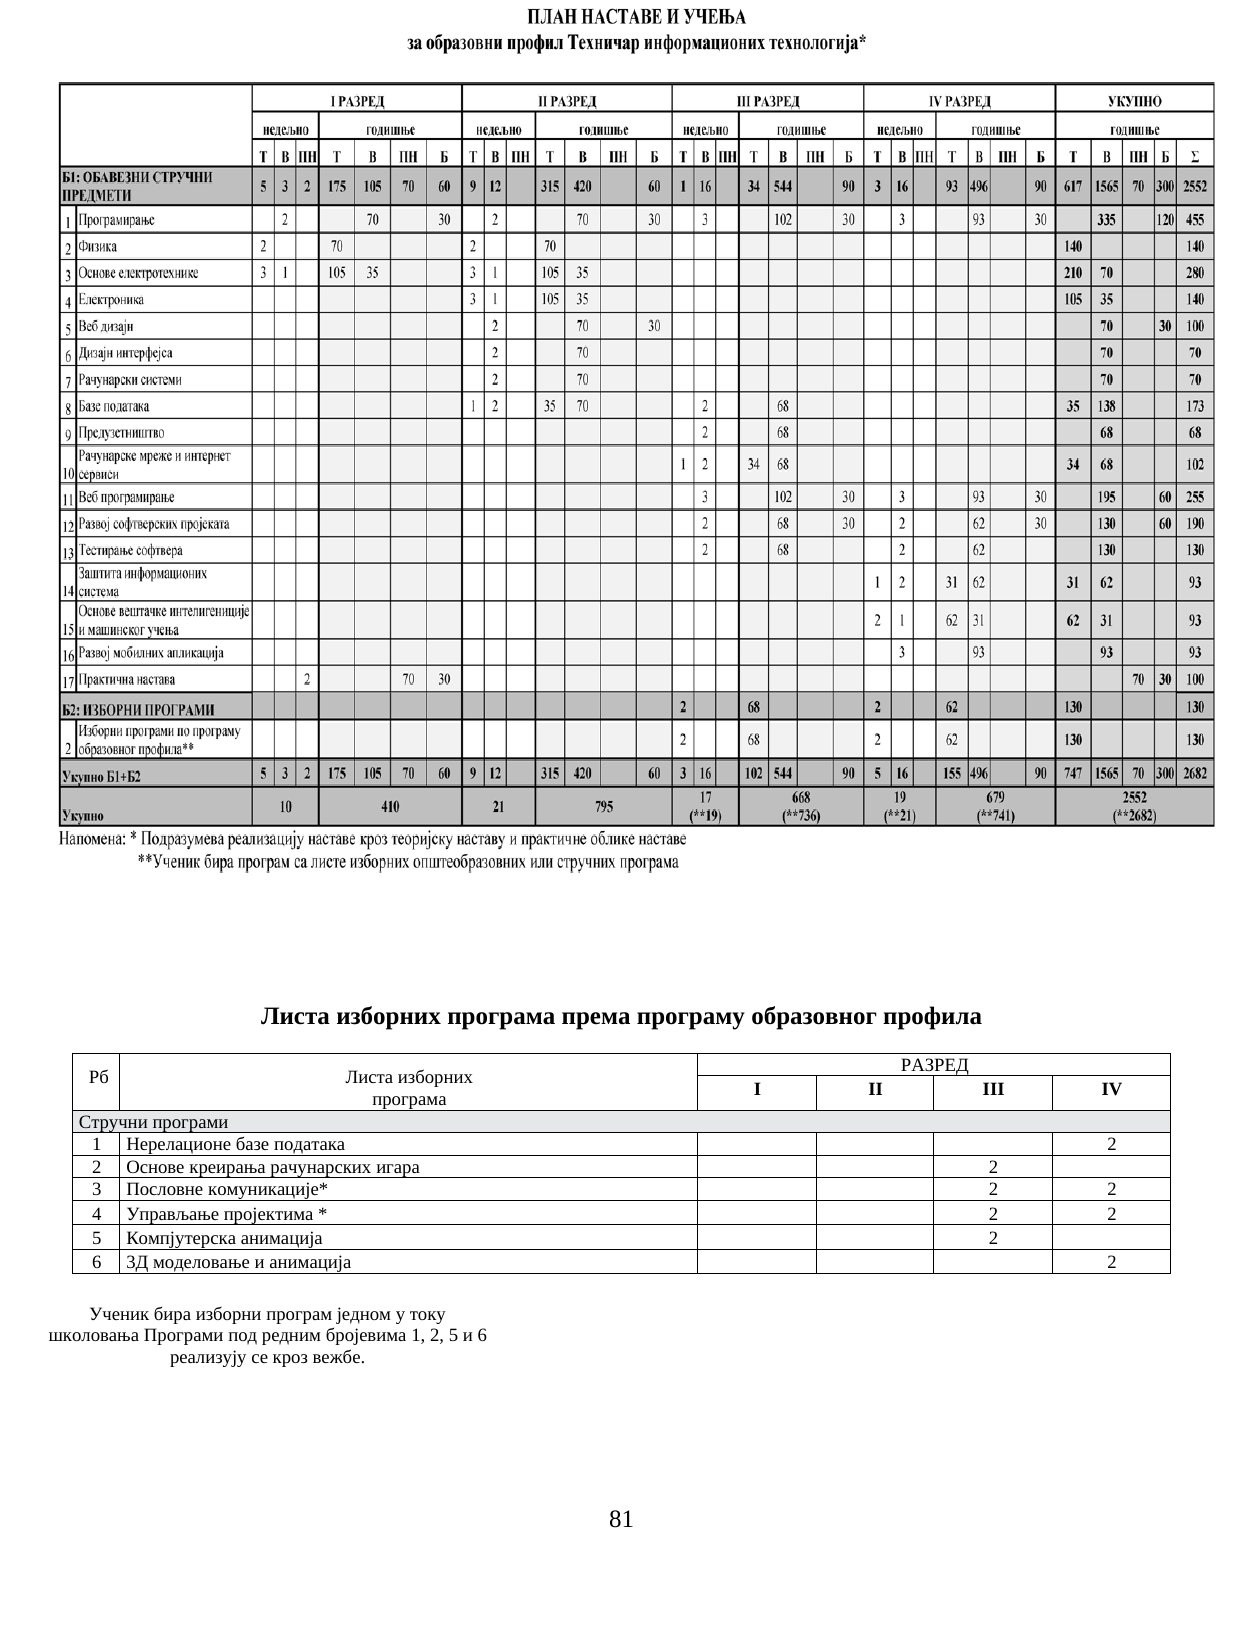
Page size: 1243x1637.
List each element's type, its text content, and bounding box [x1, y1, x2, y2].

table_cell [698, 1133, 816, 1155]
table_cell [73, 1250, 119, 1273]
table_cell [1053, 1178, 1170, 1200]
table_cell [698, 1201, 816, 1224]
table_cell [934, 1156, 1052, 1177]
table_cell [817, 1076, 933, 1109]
text Ученик бира изборни програм једном у току школовања Програми под редним бројевима 1, 2, 5 и 6 реализују се кроз вежбе. [41, 1303, 493, 1367]
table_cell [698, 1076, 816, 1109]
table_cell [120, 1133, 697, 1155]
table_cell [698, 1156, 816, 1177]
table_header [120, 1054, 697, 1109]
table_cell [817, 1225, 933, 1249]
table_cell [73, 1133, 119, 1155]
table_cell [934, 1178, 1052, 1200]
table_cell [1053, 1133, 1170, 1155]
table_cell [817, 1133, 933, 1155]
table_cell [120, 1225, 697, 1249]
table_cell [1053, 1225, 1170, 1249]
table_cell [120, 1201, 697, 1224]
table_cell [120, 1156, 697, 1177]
subtitle Листа изборних програма према програму образовног профила [58, 1001, 1184, 1030]
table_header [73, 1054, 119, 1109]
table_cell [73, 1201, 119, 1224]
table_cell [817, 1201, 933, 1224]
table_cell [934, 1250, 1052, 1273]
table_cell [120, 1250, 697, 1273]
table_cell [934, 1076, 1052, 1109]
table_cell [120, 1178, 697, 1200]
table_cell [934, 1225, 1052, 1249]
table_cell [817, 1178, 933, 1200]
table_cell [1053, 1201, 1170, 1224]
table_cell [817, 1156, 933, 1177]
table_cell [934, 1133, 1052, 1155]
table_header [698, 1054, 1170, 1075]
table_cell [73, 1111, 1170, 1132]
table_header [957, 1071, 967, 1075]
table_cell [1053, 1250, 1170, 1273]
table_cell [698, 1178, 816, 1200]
picture [58, 8, 1215, 873]
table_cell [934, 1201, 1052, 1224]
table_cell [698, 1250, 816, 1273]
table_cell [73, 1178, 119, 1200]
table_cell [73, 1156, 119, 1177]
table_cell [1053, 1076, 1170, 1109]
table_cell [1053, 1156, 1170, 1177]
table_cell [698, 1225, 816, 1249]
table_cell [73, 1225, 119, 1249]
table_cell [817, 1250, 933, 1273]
